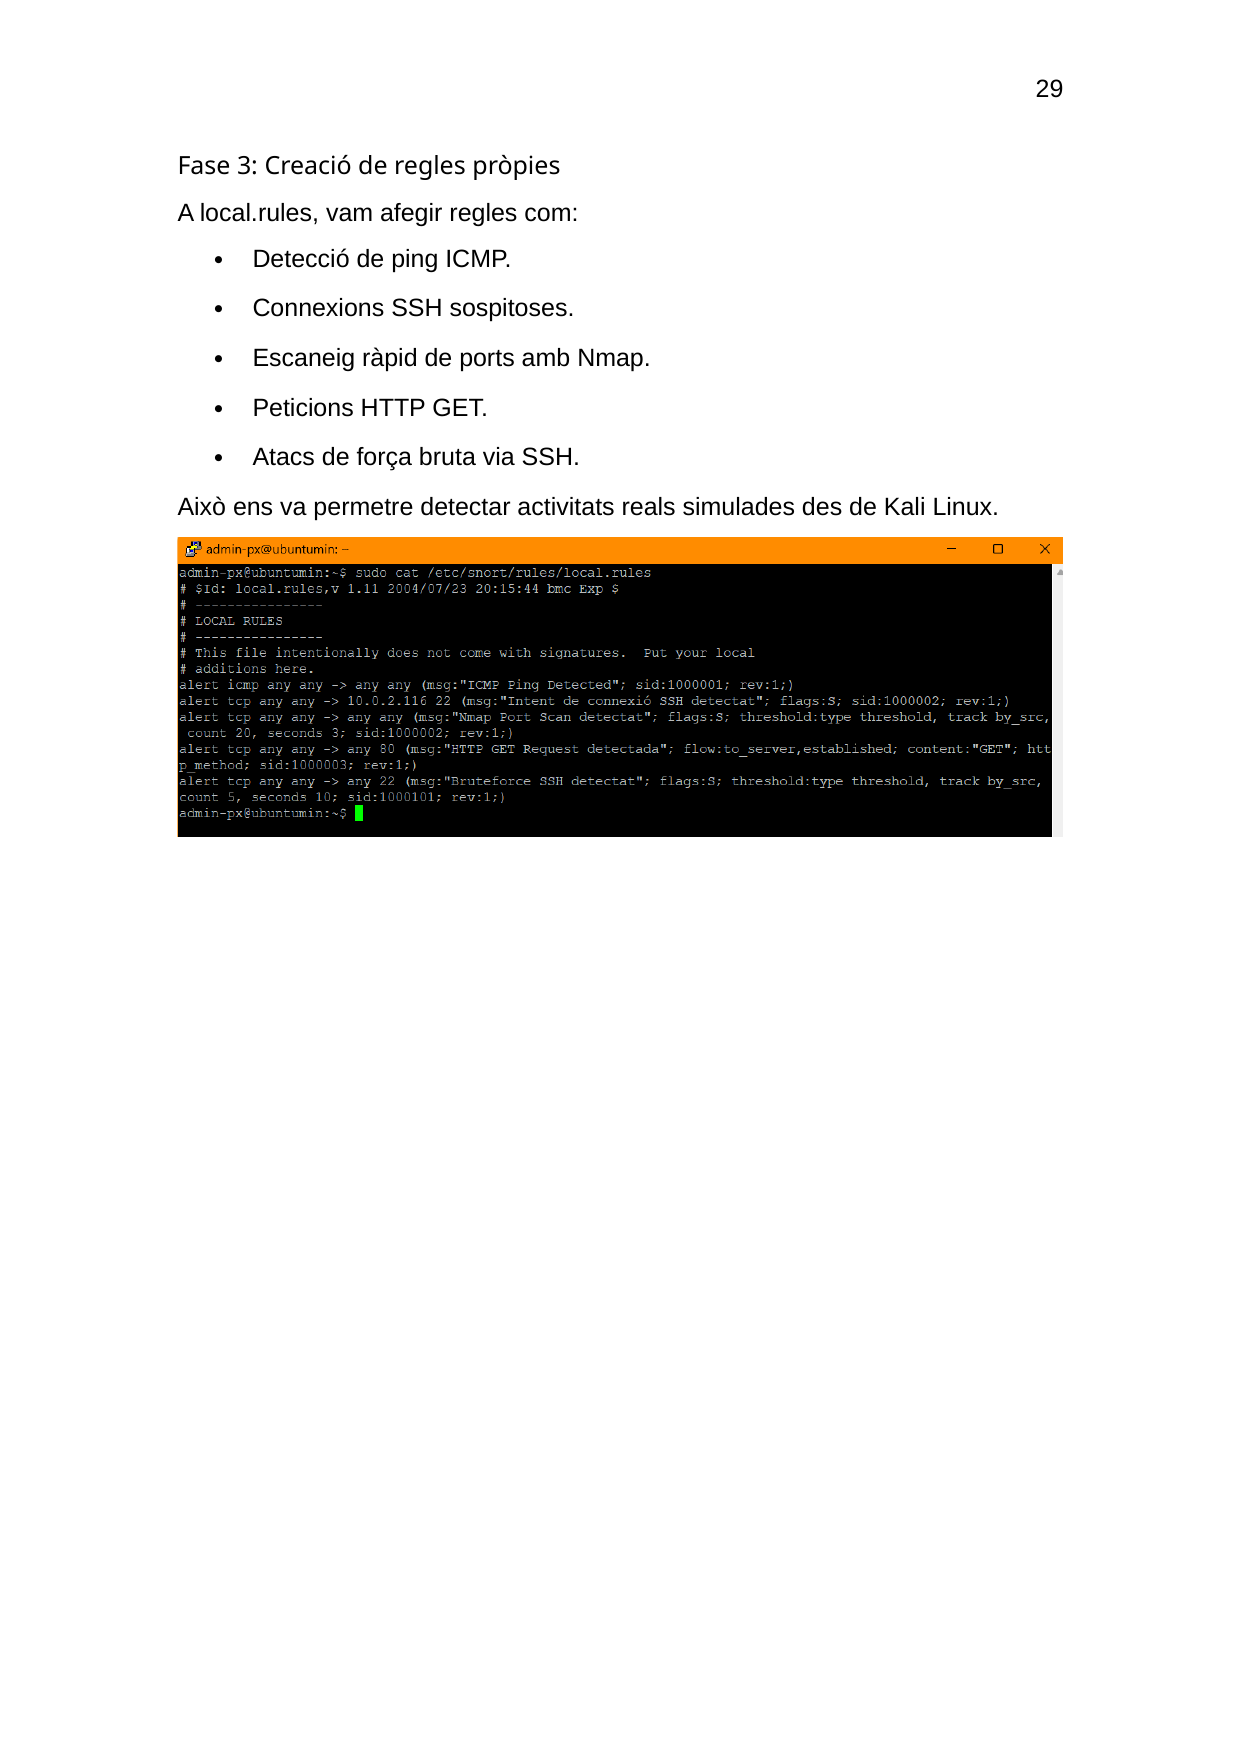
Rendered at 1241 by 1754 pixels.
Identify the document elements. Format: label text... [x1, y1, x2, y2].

list Atacs de força bruta via SSH. [215, 442, 1063, 471]
list Detecció de ping ICMP. [215, 244, 1063, 273]
text Això ens va permetre detectar activitats reals simulades des de Kali Linux. [177, 492, 1063, 521]
picture [177, 537, 1063, 837]
list Escaneig ràpid de ports amb Nmap. [215, 343, 1063, 372]
text Fase 3: Creació de regles pròpies [177, 148, 1063, 182]
list Connexions SSH sospitoses. [215, 293, 1063, 322]
text A local.rules, vam afegir regles com: [177, 198, 1063, 227]
list Peticions HTTP GET. [215, 393, 1063, 421]
